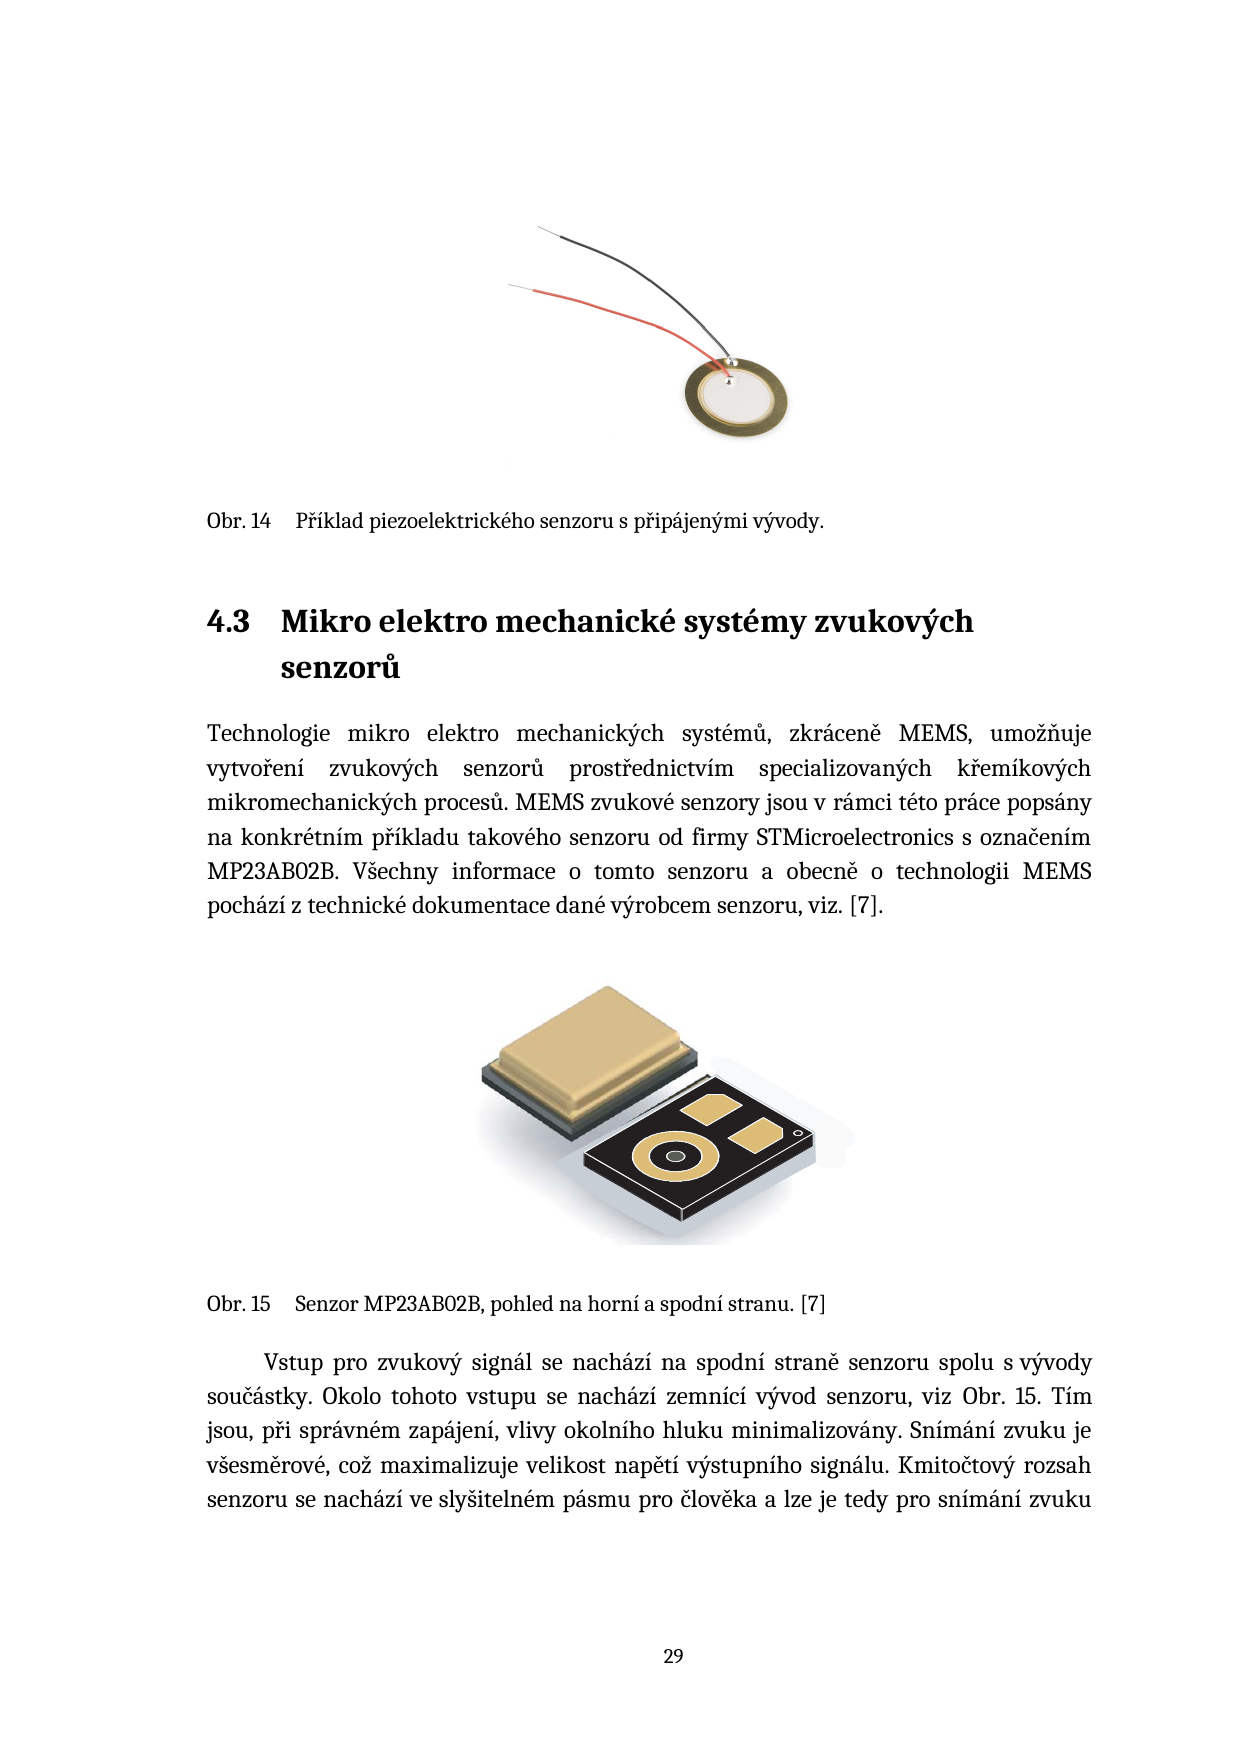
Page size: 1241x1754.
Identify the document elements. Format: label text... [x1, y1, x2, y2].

picture [499, 177, 800, 478]
text Obr. 15 Senzor MP23AB02B, pohled na horní a spodní stranu. [7] [207, 1291, 1092, 1317]
subtitle Mikro elektro mechanické systémy zvukových senzorů [207, 602, 1092, 686]
text Technologie mikro elektro mechanických systémů, zkráceně MEMS, umožňuje vytvoření zvukových senzorů prostřednictvím specializovaných křemíkových mikromechanických procesů. MEMS zvukové senzory jsou v rámci této práce popsány na konkrétním příkladu takového senzoru od firmy STMicroelectronics s označením MP23AB02B. Všechny informace o tomto senzoru a obecně o technologii MEMS pochází z technické dokumentace dané výrobcem senzoru, viz. [7]. [207, 719, 1092, 920]
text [207, 1347, 1092, 1514]
text Obr. 14 Příklad piezoelektrického senzoru s připájenými vývody. [207, 508, 1092, 534]
